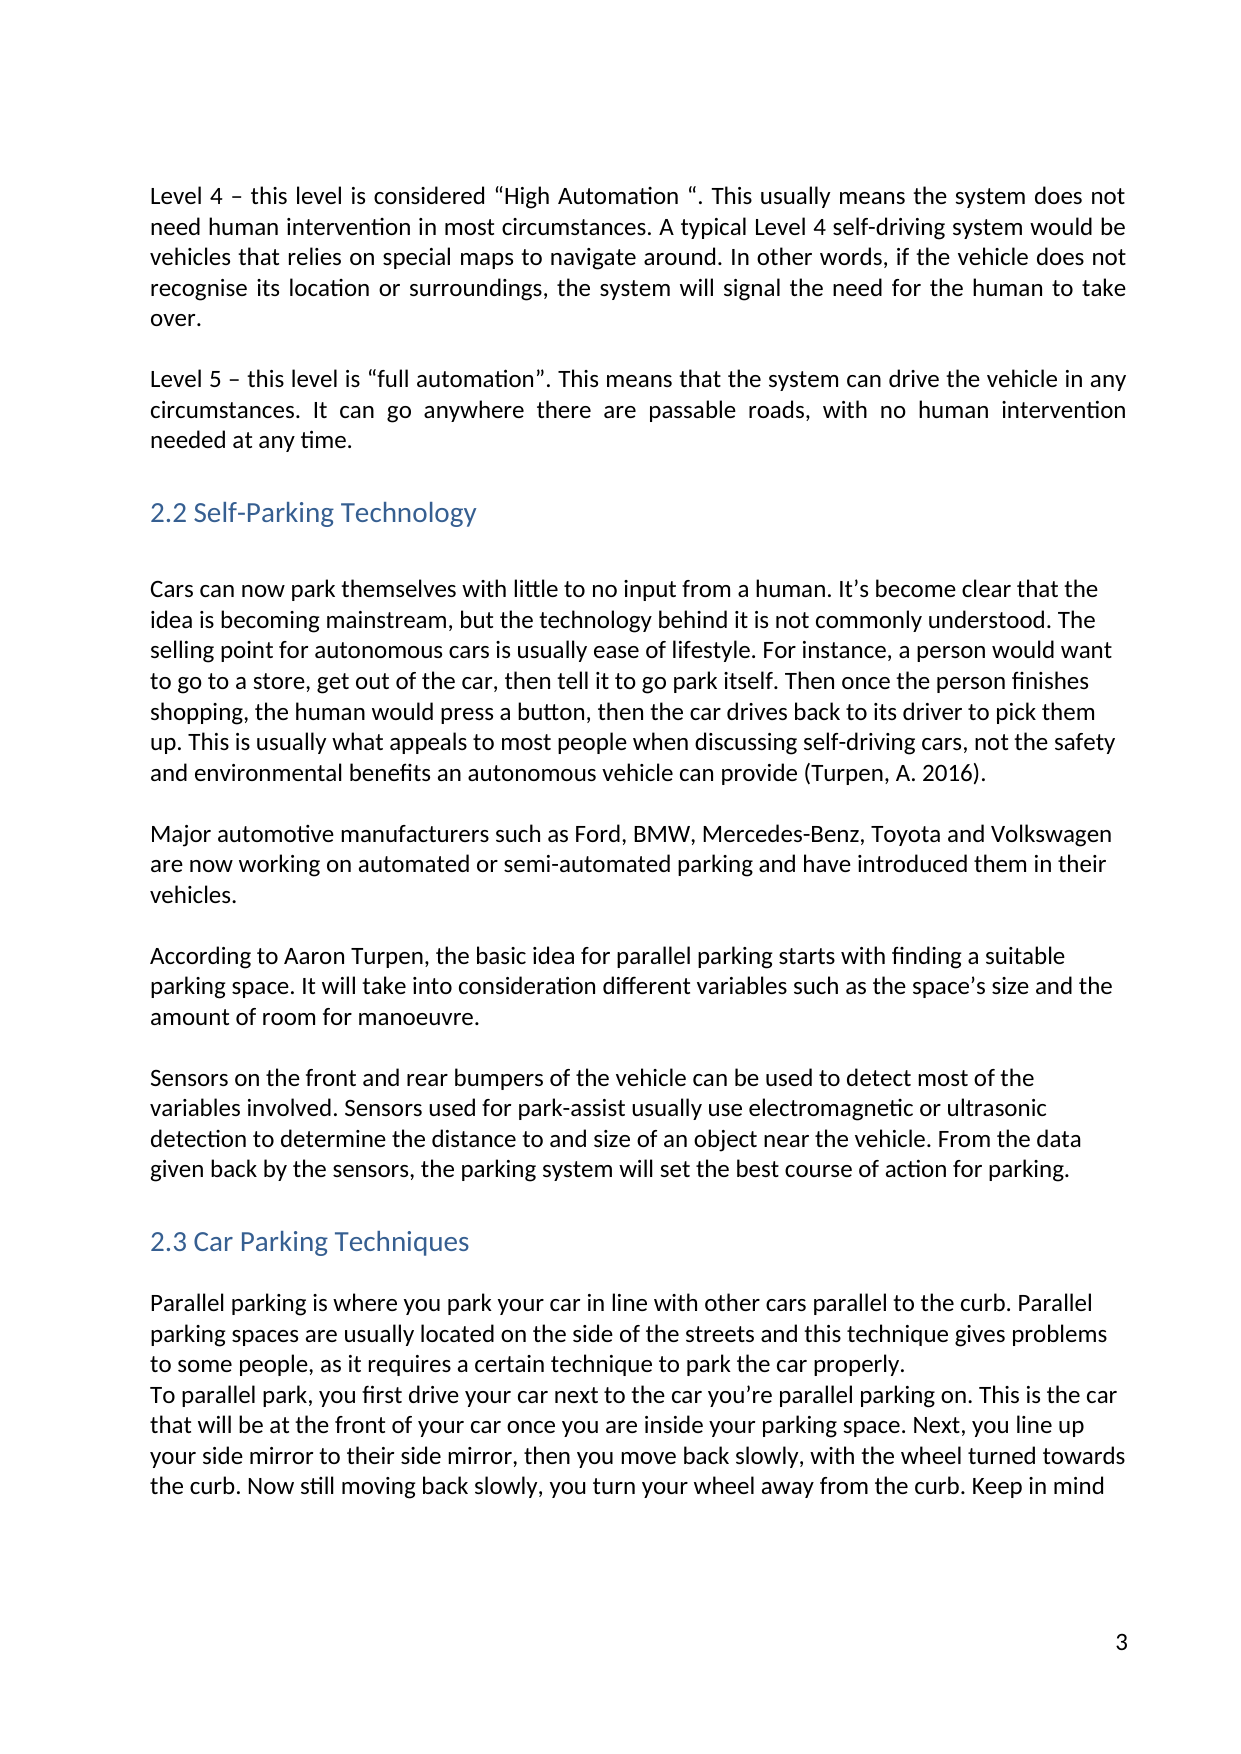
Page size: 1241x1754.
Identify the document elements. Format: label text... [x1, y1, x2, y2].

text Parallel parking is where you park your car in line with other cars parallel to the curb. Parallel parking spaces are usually located on the side of the streets and this technique gives problems to some people, as it requires a certain technique to park the car properly. [150, 1287, 1128, 1379]
text Sensors on the front and rear bumpers of the vehicle can be used to detect most of the variables involved. Sensors used for park-assist usually use electromagnetic or ultrasonic detection to determine the distance to and size of an object near the vehicle. From the data given back by the sensors, the parking system will set the best course of action for parking. [150, 1062, 1128, 1184]
subtitle 2.2 Self-Parking Technology [112, 494, 1128, 530]
text Major automotive manufacturers such as Ford, BMW, Mercedes-Benz, Toyota and Volkswagen are now working on automated or semi-automated parking and have introduced them in their vehicles. [150, 818, 1128, 909]
text Level 4 – this level is considered “High Automation “. This usually means the system does not need human intervention in most circumstances. A typical Level 4 self-driving system would be vehicles that relies on special maps to navigate around. In other words, if the vehicle does not recognise its location or surroundings, the system will signal the need for the human to take over. [150, 181, 1128, 333]
text Level 5 – this level is “full automation”. This means that the system can drive the vehicle in any circumstances. It can go anywhere there are passable roads, with no human intervention needed at any time. [150, 364, 1128, 455]
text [150, 1379, 1128, 1501]
subtitle 2.3 Car Parking Techniques [112, 1223, 1128, 1258]
text Cars can now park themselves with little to no input from a human. It’s become clear that the idea is becoming mainstream, but the technology behind it is not commonly understood. The selling point for autonomous cars is usually ease of lifestyle. For instance, a person would want to go to a store, get out of the car, then tell it to go park itself. Then once the person finishes shopping, the human would press a button, then the car drives back to its driver to pick them up. This is usually what appeals to most people when discussing self-driving cars, not the safety and environmental benefits an autonomous vehicle can provide (Turpen, A. 2016). [150, 574, 1128, 787]
text According to Aaron Turpen, the basic idea for parallel parking starts with finding a suitable parking space. It will take into consideration different variables such as the space’s size and the amount of room for manoeuvre. [150, 940, 1128, 1031]
